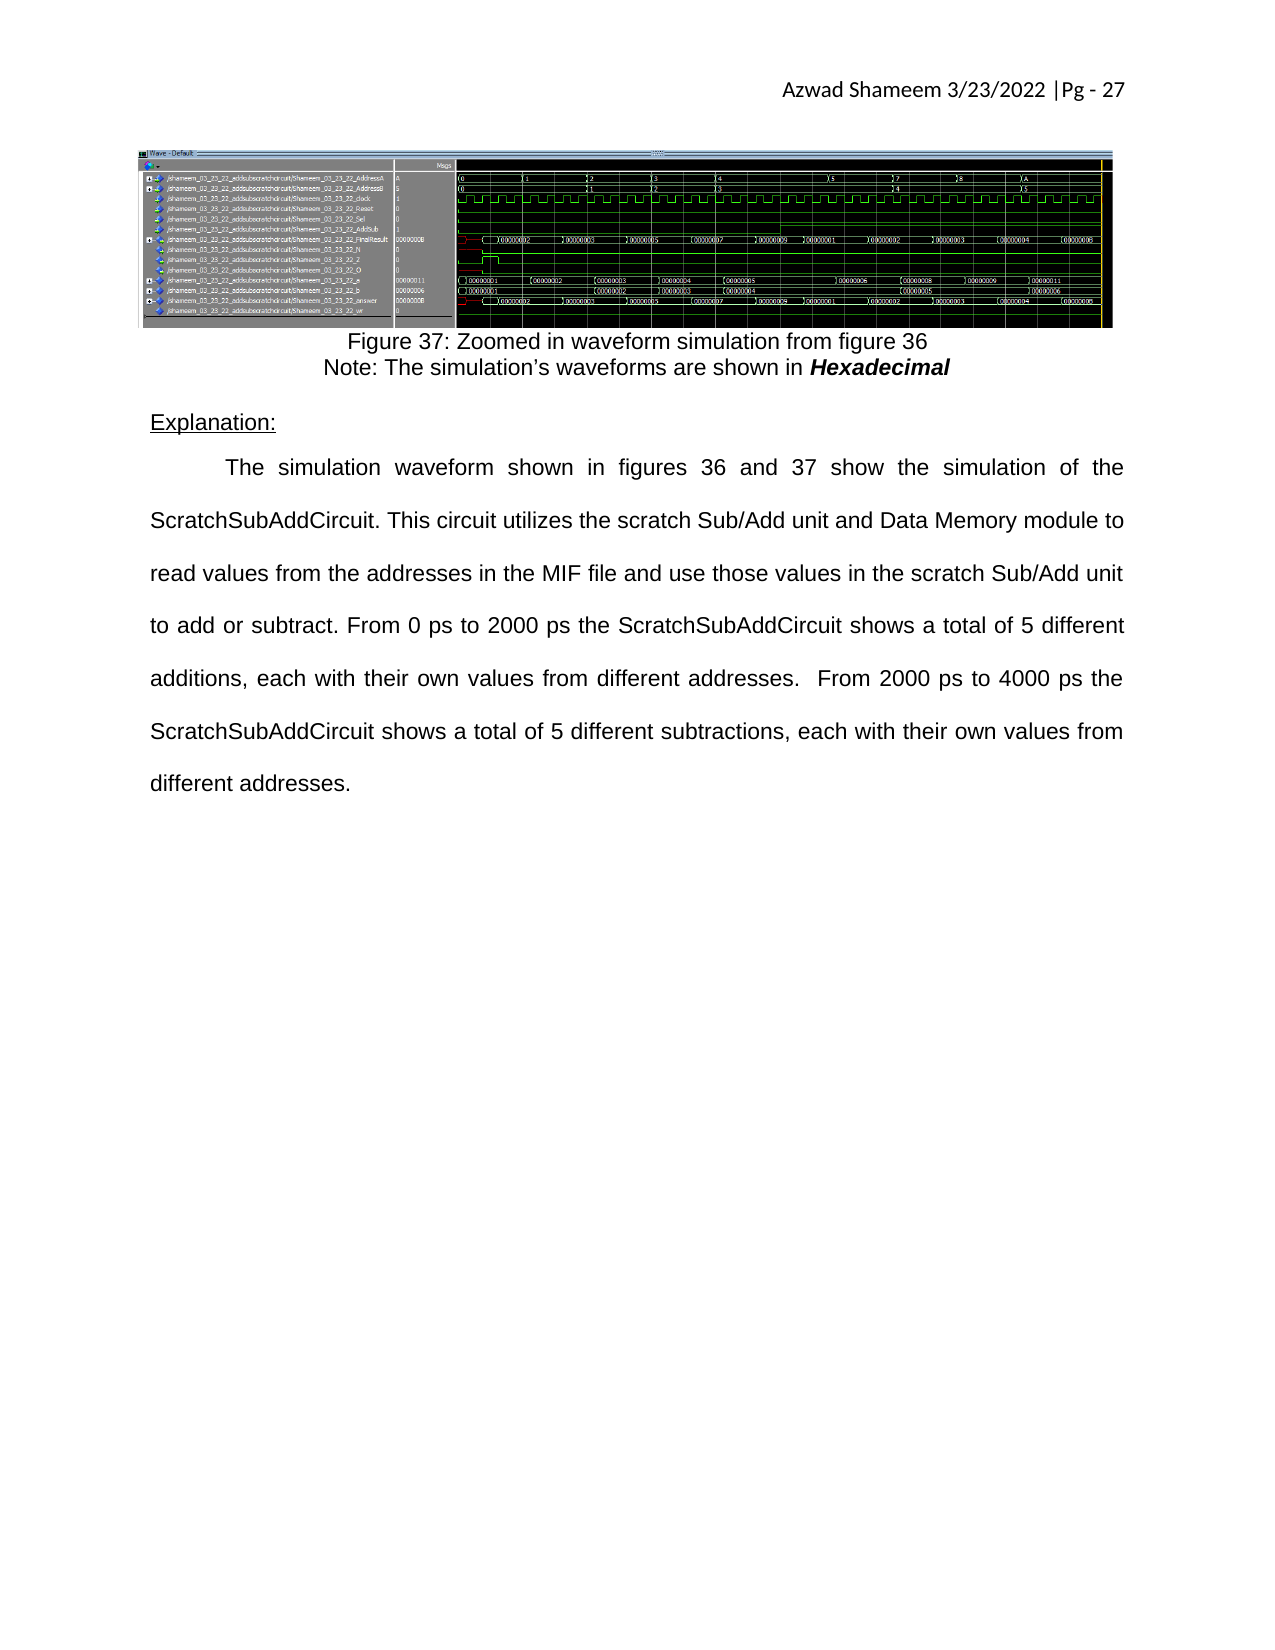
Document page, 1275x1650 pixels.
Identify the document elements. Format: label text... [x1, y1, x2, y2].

text The simulation waveform shown in figures 36 and 37 show the simulation of the ScratchSubAddCircuit. This circuit utilizes the scratch Sub/Add unit and Data Memory module to read values from the addresses in the MIF file and use those values in the scratch Sub/Add unit to add or subtract. From 0 ps to 2000 ps the ScratchSubAddCircuit shows a total of 5 different additions, each with their own values from different addresses. From 2000 ps to 4000 ps the ScratchSubAddCircuit shows a total of 5 different subtractions, each with their own values from different addresses. [150, 454, 1125, 797]
text Note: The simulation’s waveforms are shown in Hexadecimal [150, 354, 1125, 381]
picture [137, 150, 1113, 328]
text Explanation: [150, 409, 1125, 435]
